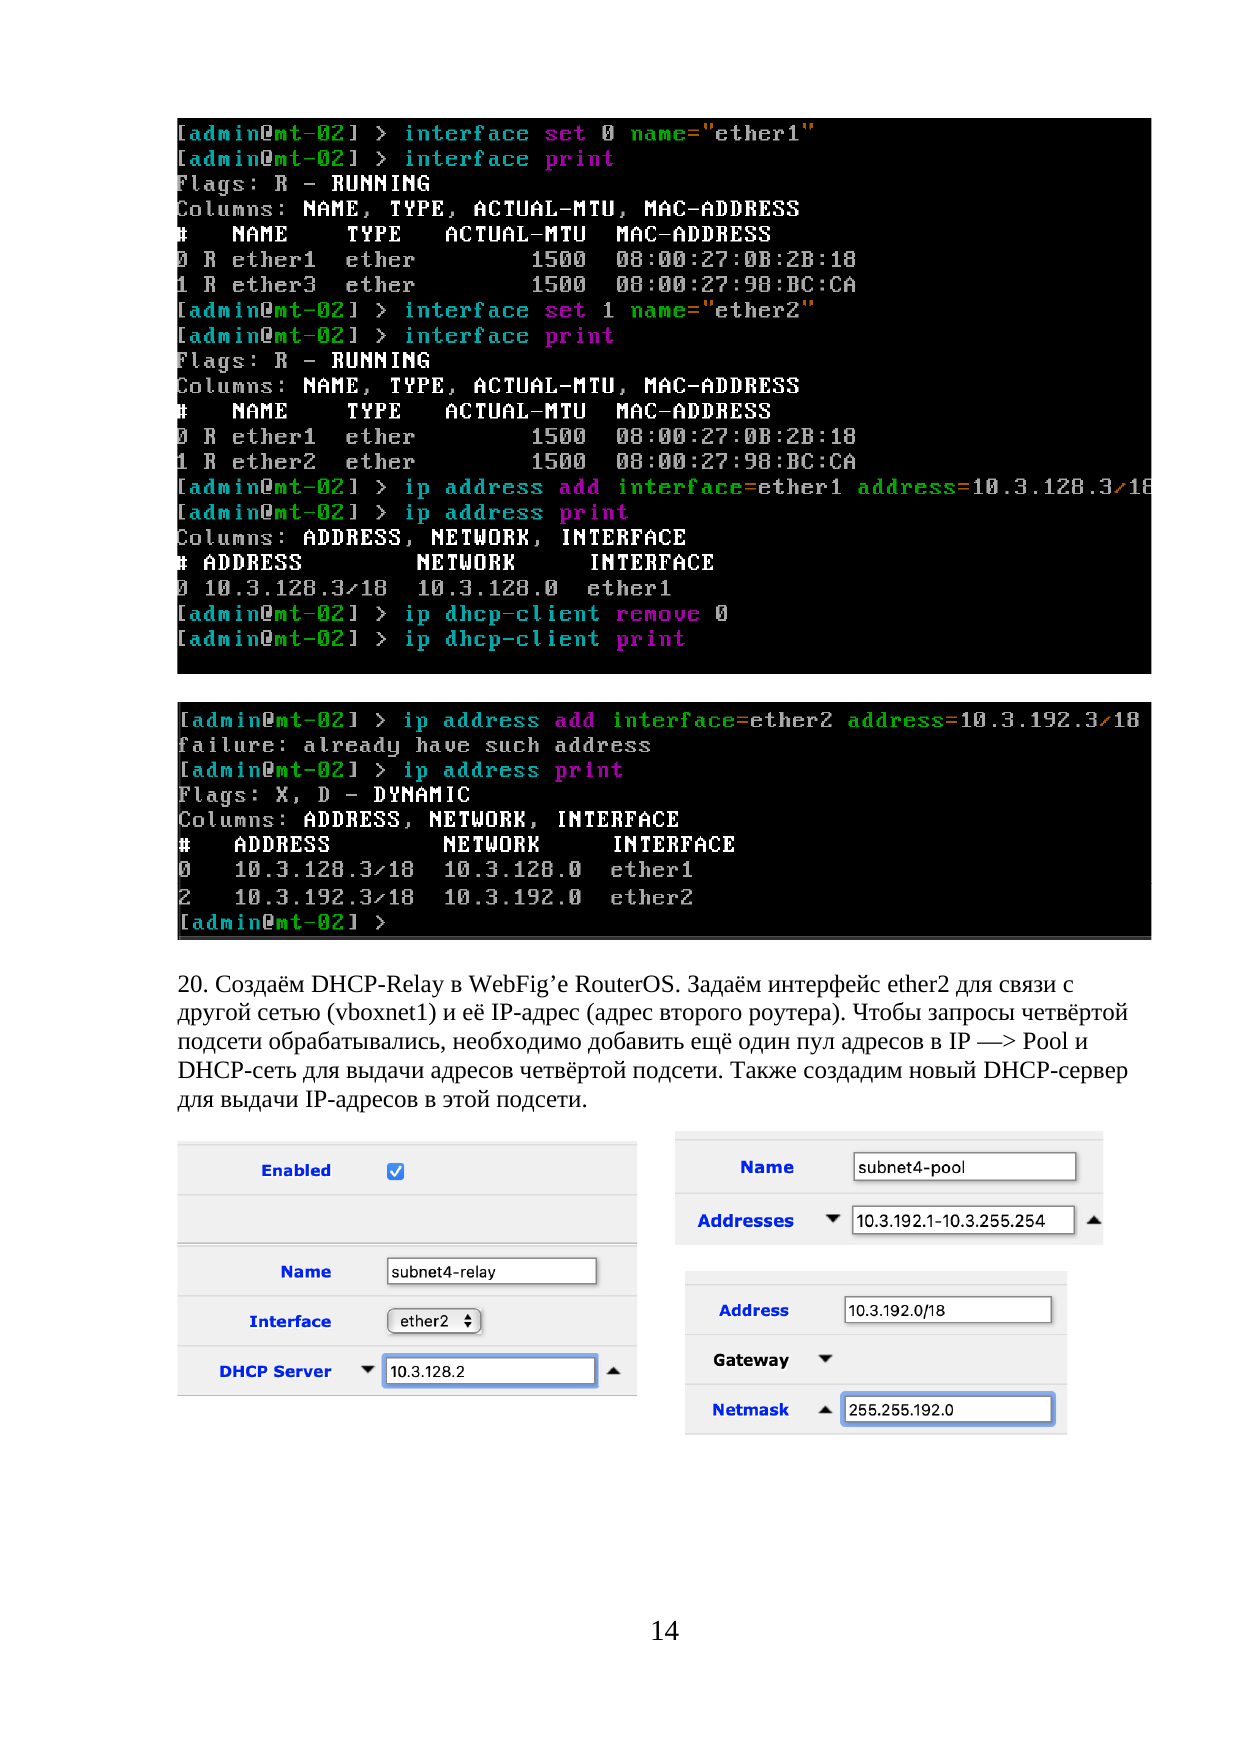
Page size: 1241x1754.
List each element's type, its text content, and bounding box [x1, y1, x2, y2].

picture [683, 1271, 1067, 1434]
picture [177, 118, 1152, 674]
picture [177, 702, 1152, 940]
text 20. Создаём DHCP-Relay в WebFig’е RouterOS. Задаём интерфейс ether2 для связи с другой сетью (vboxnet1) и её IP-адрес (адрес второго роутера). Чтобы запросы четвёртой подсети обрабатывались, необходимо добавить ещё один пул адресов в IP —> Pool и DHCP-сеть для выдачи адресов четвёртой подсети. Также создадим новый DHCP-сервер для выдачи IP-адресов в этой подсети. [177, 969, 1152, 1112]
picture [674, 1131, 1103, 1244]
picture [177, 1141, 638, 1396]
